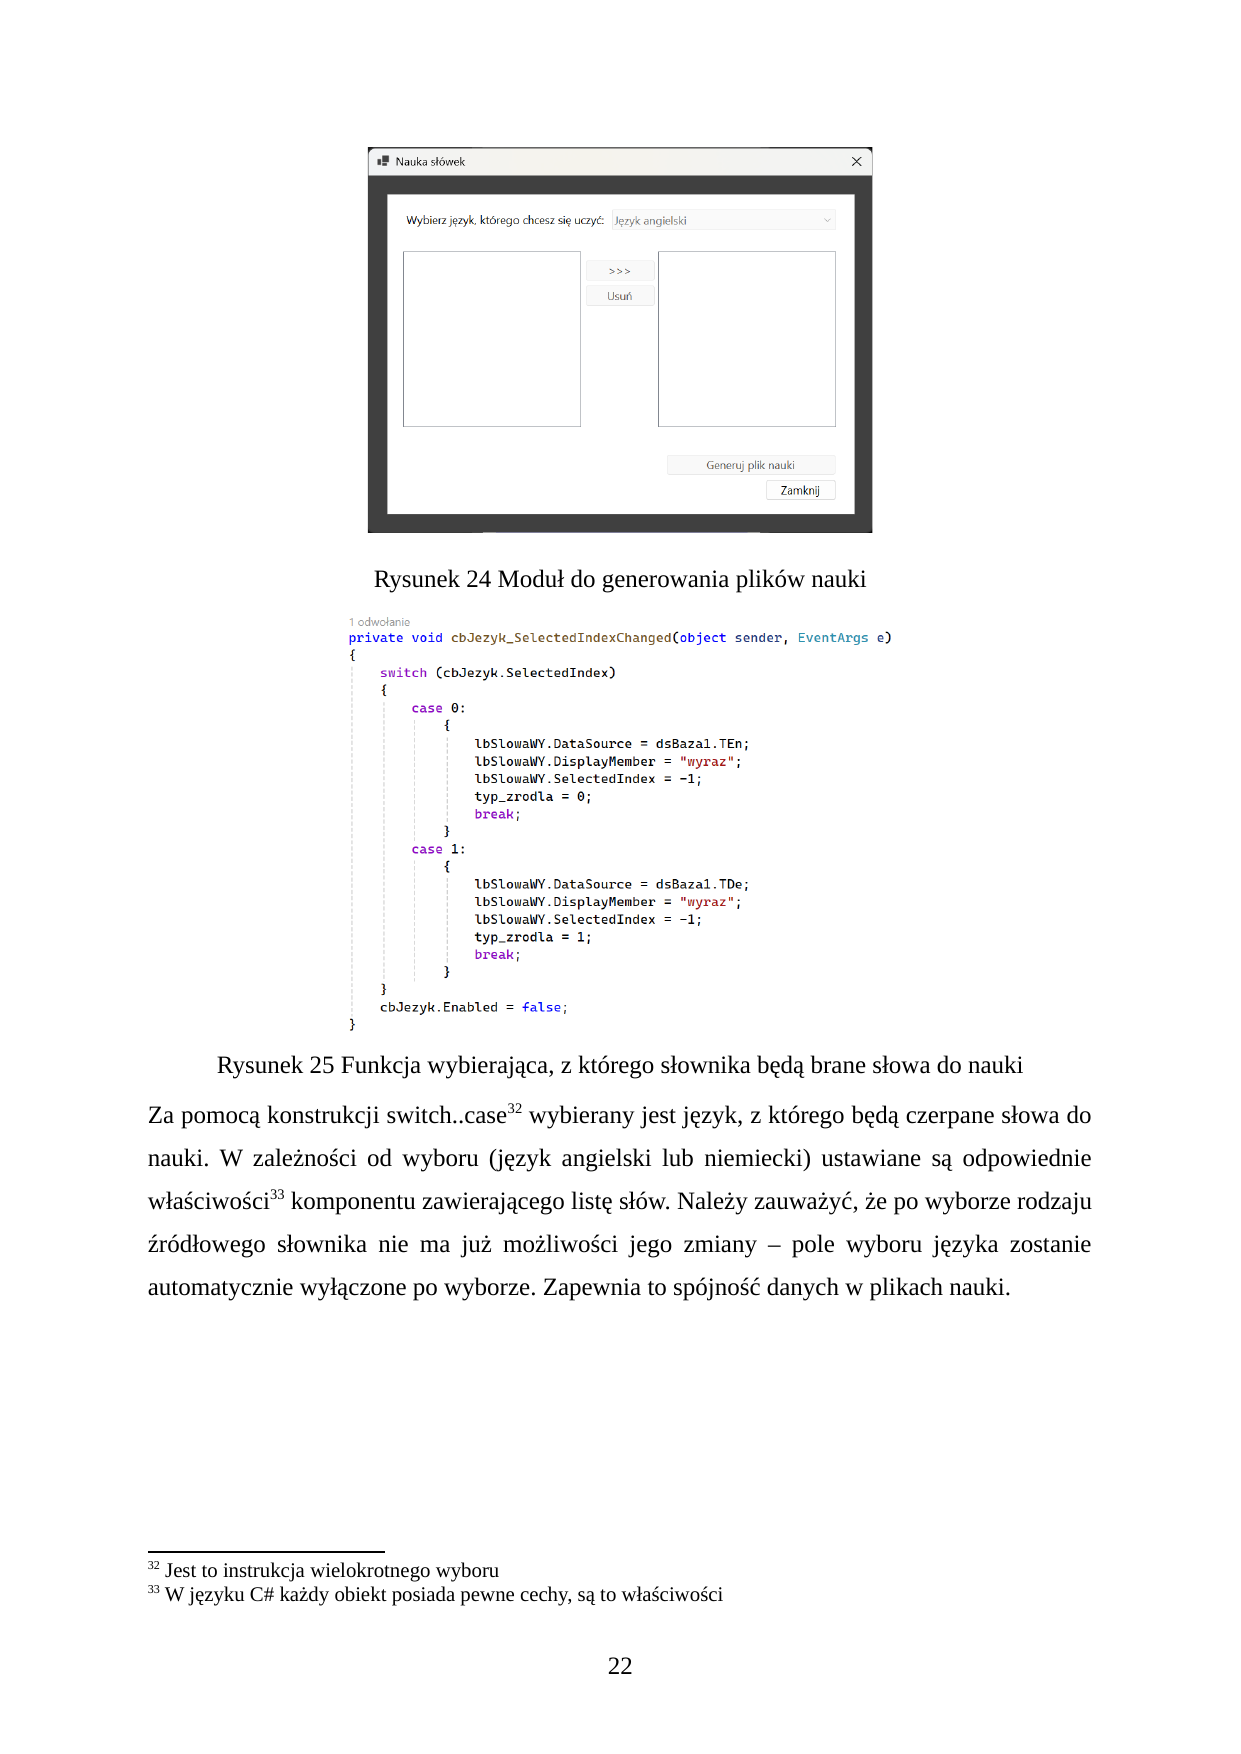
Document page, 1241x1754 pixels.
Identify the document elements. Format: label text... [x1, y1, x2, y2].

text Za pomocą konstrukcji switch..case wybierany jest język, z którego będą czerpane słowa do nauki. W zależności od wyboru (język angielski lub niemiecki) ustawiane są odpowiednie właściwości komponentu zawierającego listę słów. Należy zauważyć, że po wyborze rodzaju źródłowego słownika nie ma już możliwości jego zmiany – pole wyboru języka zostanie automatycznie wyłączone po wyborze. Zapewnia to spójność danych w plikach nauki. [148, 1100, 1093, 1301]
picture [342, 613, 898, 1032]
picture [367, 147, 873, 533]
